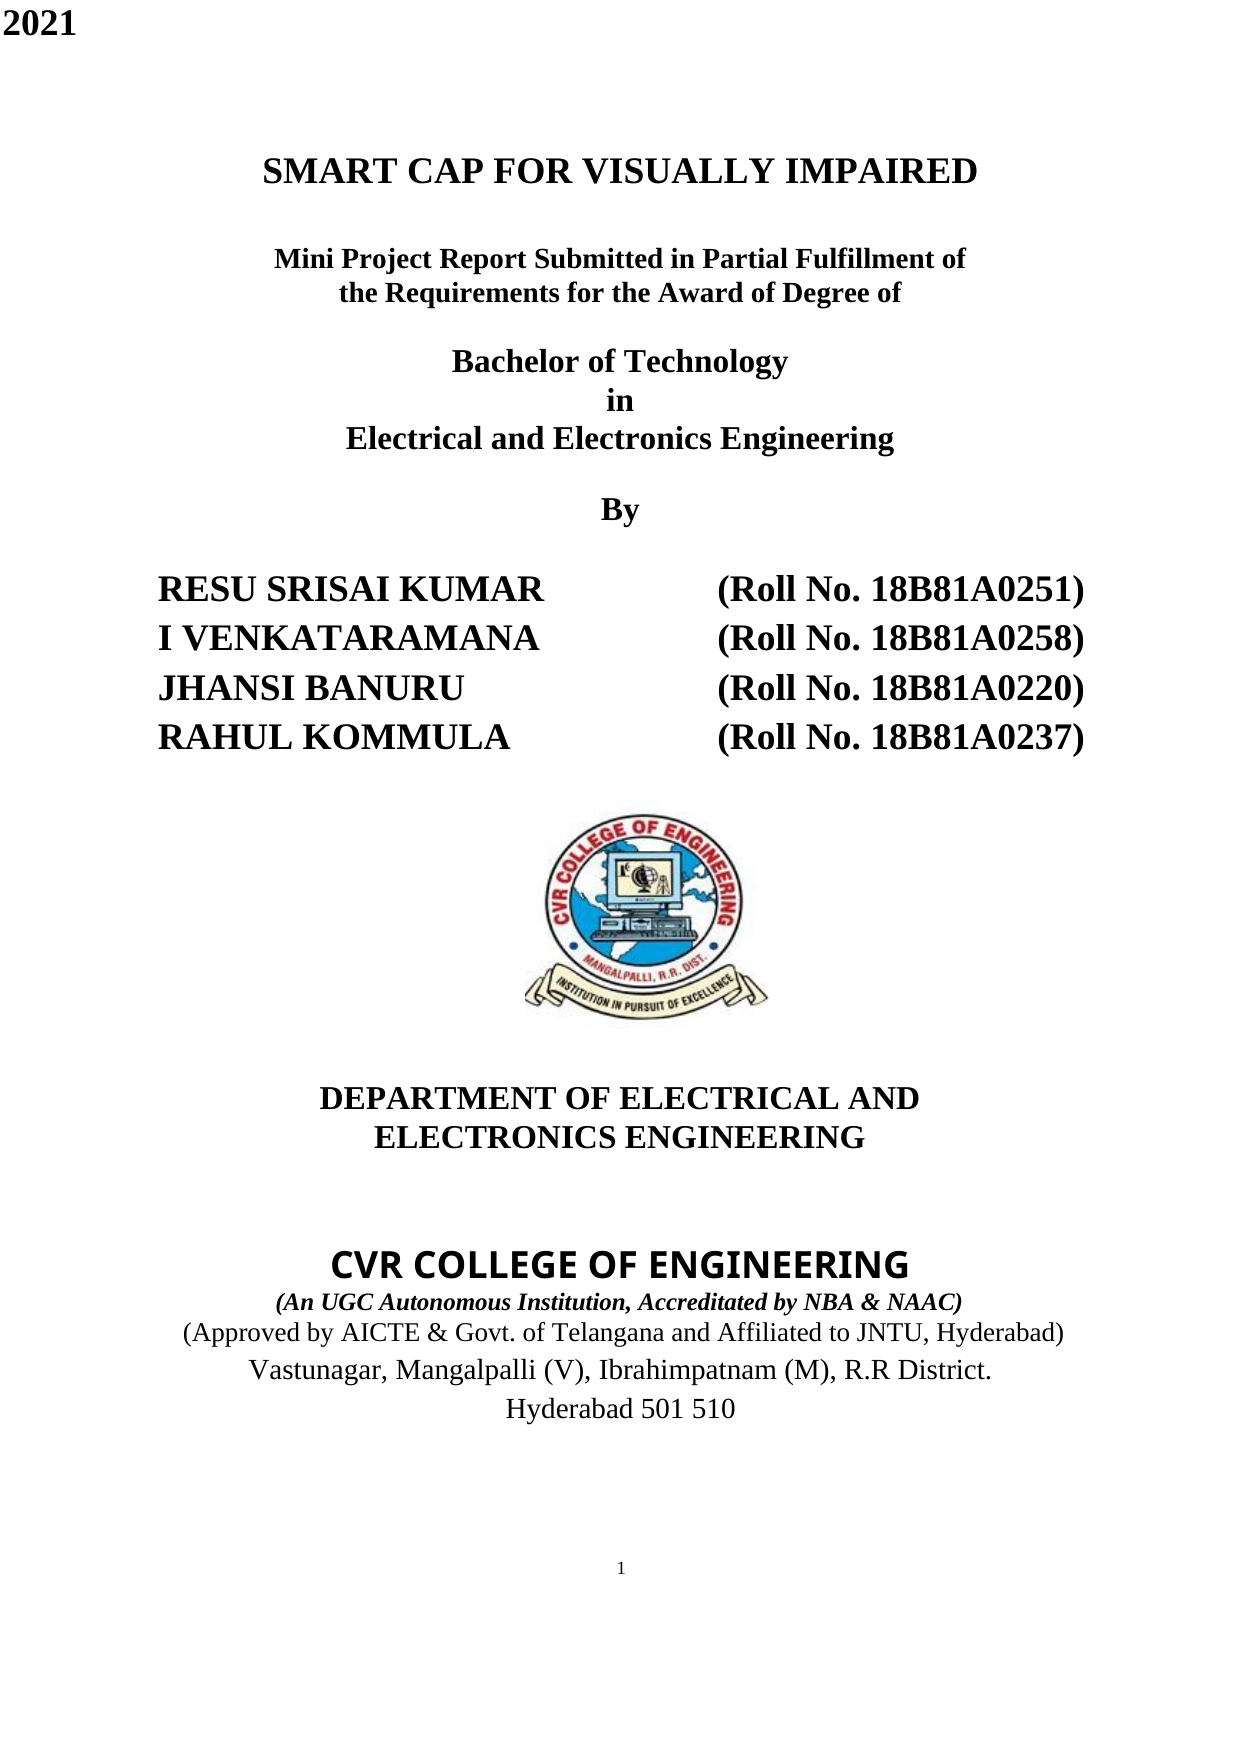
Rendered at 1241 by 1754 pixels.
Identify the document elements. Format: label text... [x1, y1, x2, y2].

picture [525, 800, 769, 1030]
text DEPARTMENT OF ELECTRICAL AND ELECTRONICS ENGINEERING [273, 1078, 966, 1155]
text (An UGC Autonomous Institution, Accreditated by NBA & NAAC) [151, 1288, 1090, 1316]
text RAHUL KOMMULA (Roll No. 18B81A0237) [139, 714, 1103, 758]
text Bachelor of Technology in [452, 341, 789, 418]
text RESU SRISAI KUMAR (Roll No. 18B81A0251) [139, 566, 1103, 609]
text Hyderabad 501 510 [151, 1391, 1090, 1424]
text JHANSI BANURU (Roll No. 18B81A0220) [139, 665, 1103, 708]
text CVR COLLEGE OF ENGINEERING [151, 1242, 1090, 1288]
text I VENKATARAMANA (Roll No. 18B81A0258) [139, 616, 1103, 659]
subtitle SMART CAP FOR VISUALLY IMPAIRED [151, 148, 1090, 191]
text Electrical and Electronics Engineering By [346, 418, 894, 528]
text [151, 1316, 1096, 1347]
text Mini Project Report Submitted in Partial Fulfillment of the Requirements for the Award of Degree of [274, 241, 966, 308]
text Vastunagar, Mangalpalli (V), Ibrahimpatnam (M), R.R District. [151, 1352, 1090, 1386]
